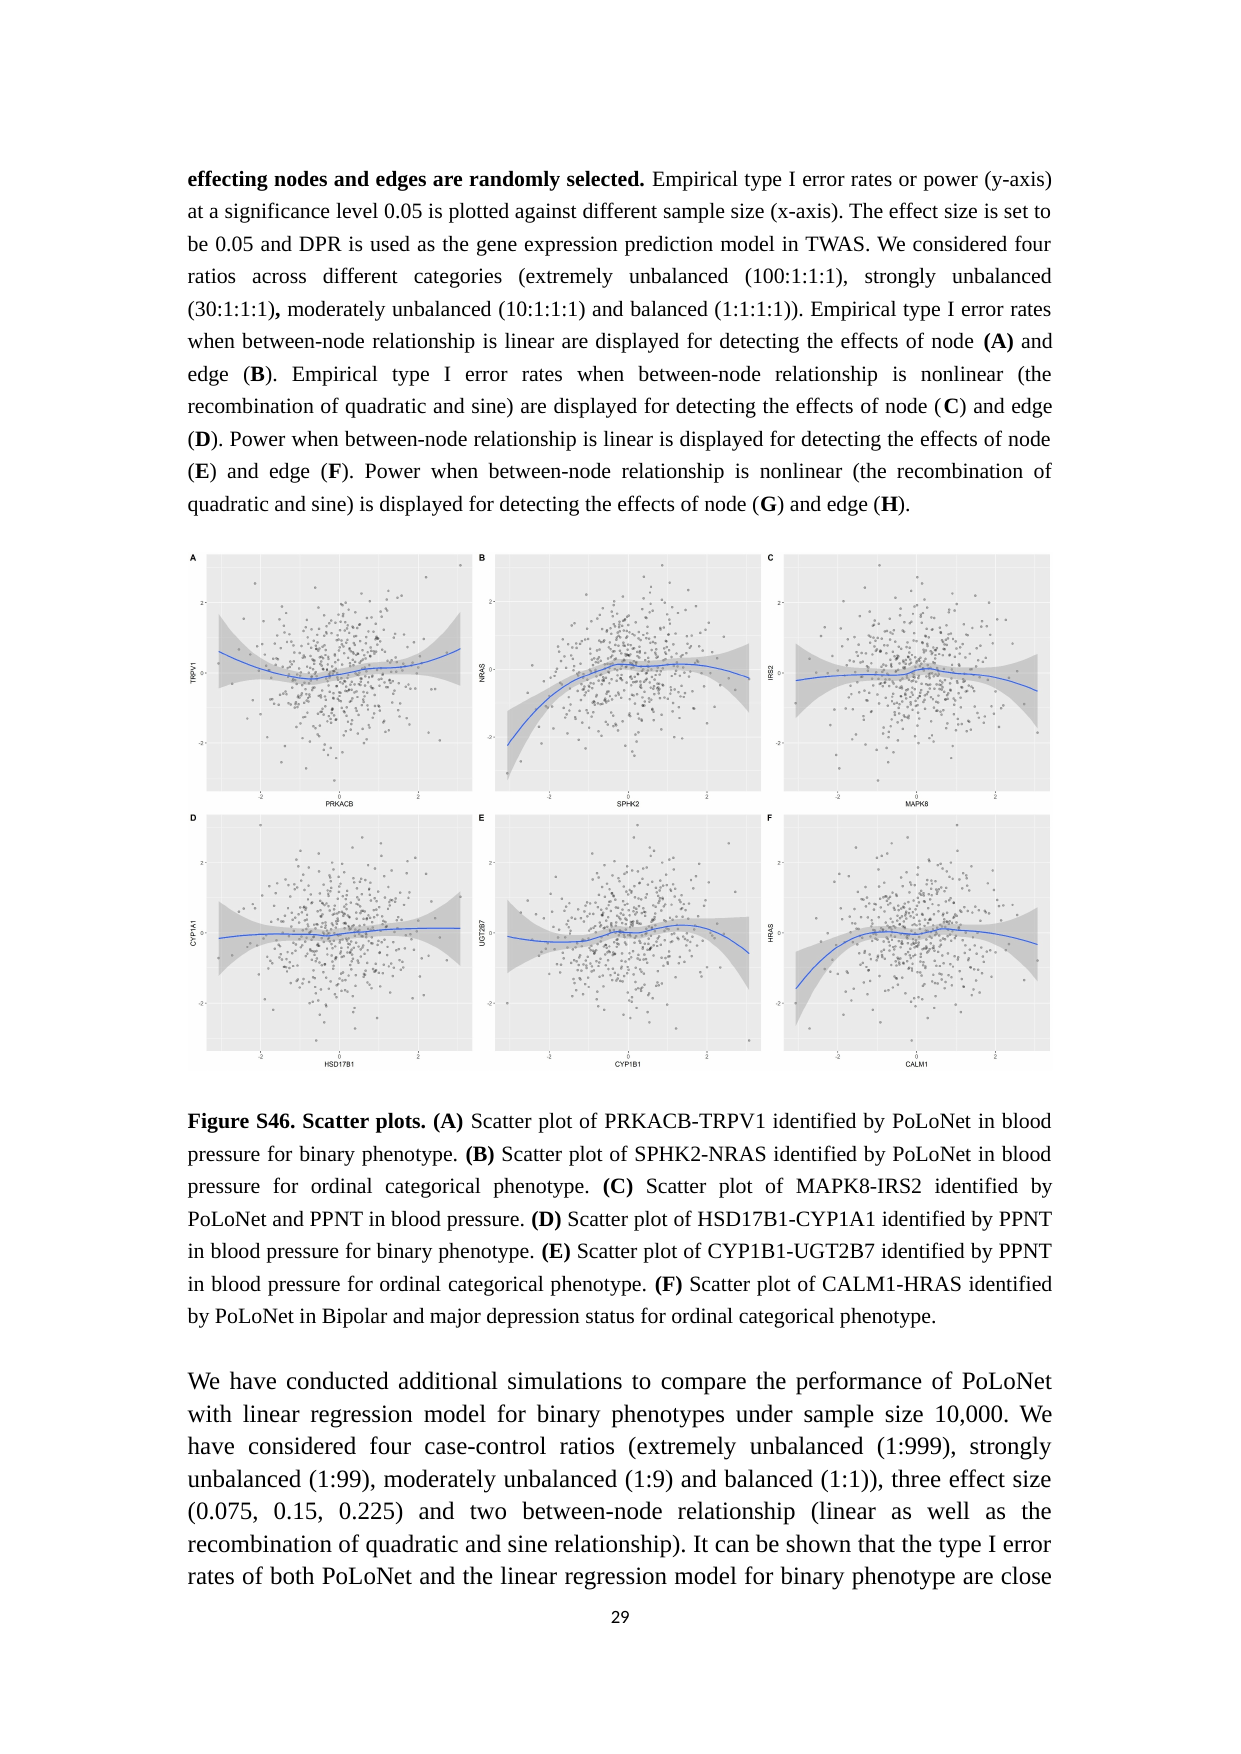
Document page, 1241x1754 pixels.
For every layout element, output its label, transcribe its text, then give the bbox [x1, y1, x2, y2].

picture [187, 552, 1053, 1071]
text Figure S46. Scatter plots. (A) Scatter plot of PRKACB-TRPV1 identified by PoLoNet in blood pressure for binary phenotype. (B) Scatter plot of SPHK2-NRAS identified by PoLoNet in blood pressure for ordinal categorical phenotype. (C) Scatter plot of MAPK8-IRS2 identified by PoLoNet and PPNT in blood pressure. (D) Scatter plot of HSD17B1-CYP1A1 identified by PPNT in blood pressure for binary phenotype. (E) Scatter plot of CYP1B1-UGT2B7 identified by PPNT in blood pressure for ordinal categorical phenotype. (F) Scatter plot of CALM1-HRAS identified by PoLoNet in Bipolar and major depression status for ordinal categorical phenotype. [187, 1104, 1053, 1332]
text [187, 1364, 1053, 1592]
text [187, 162, 1053, 519]
